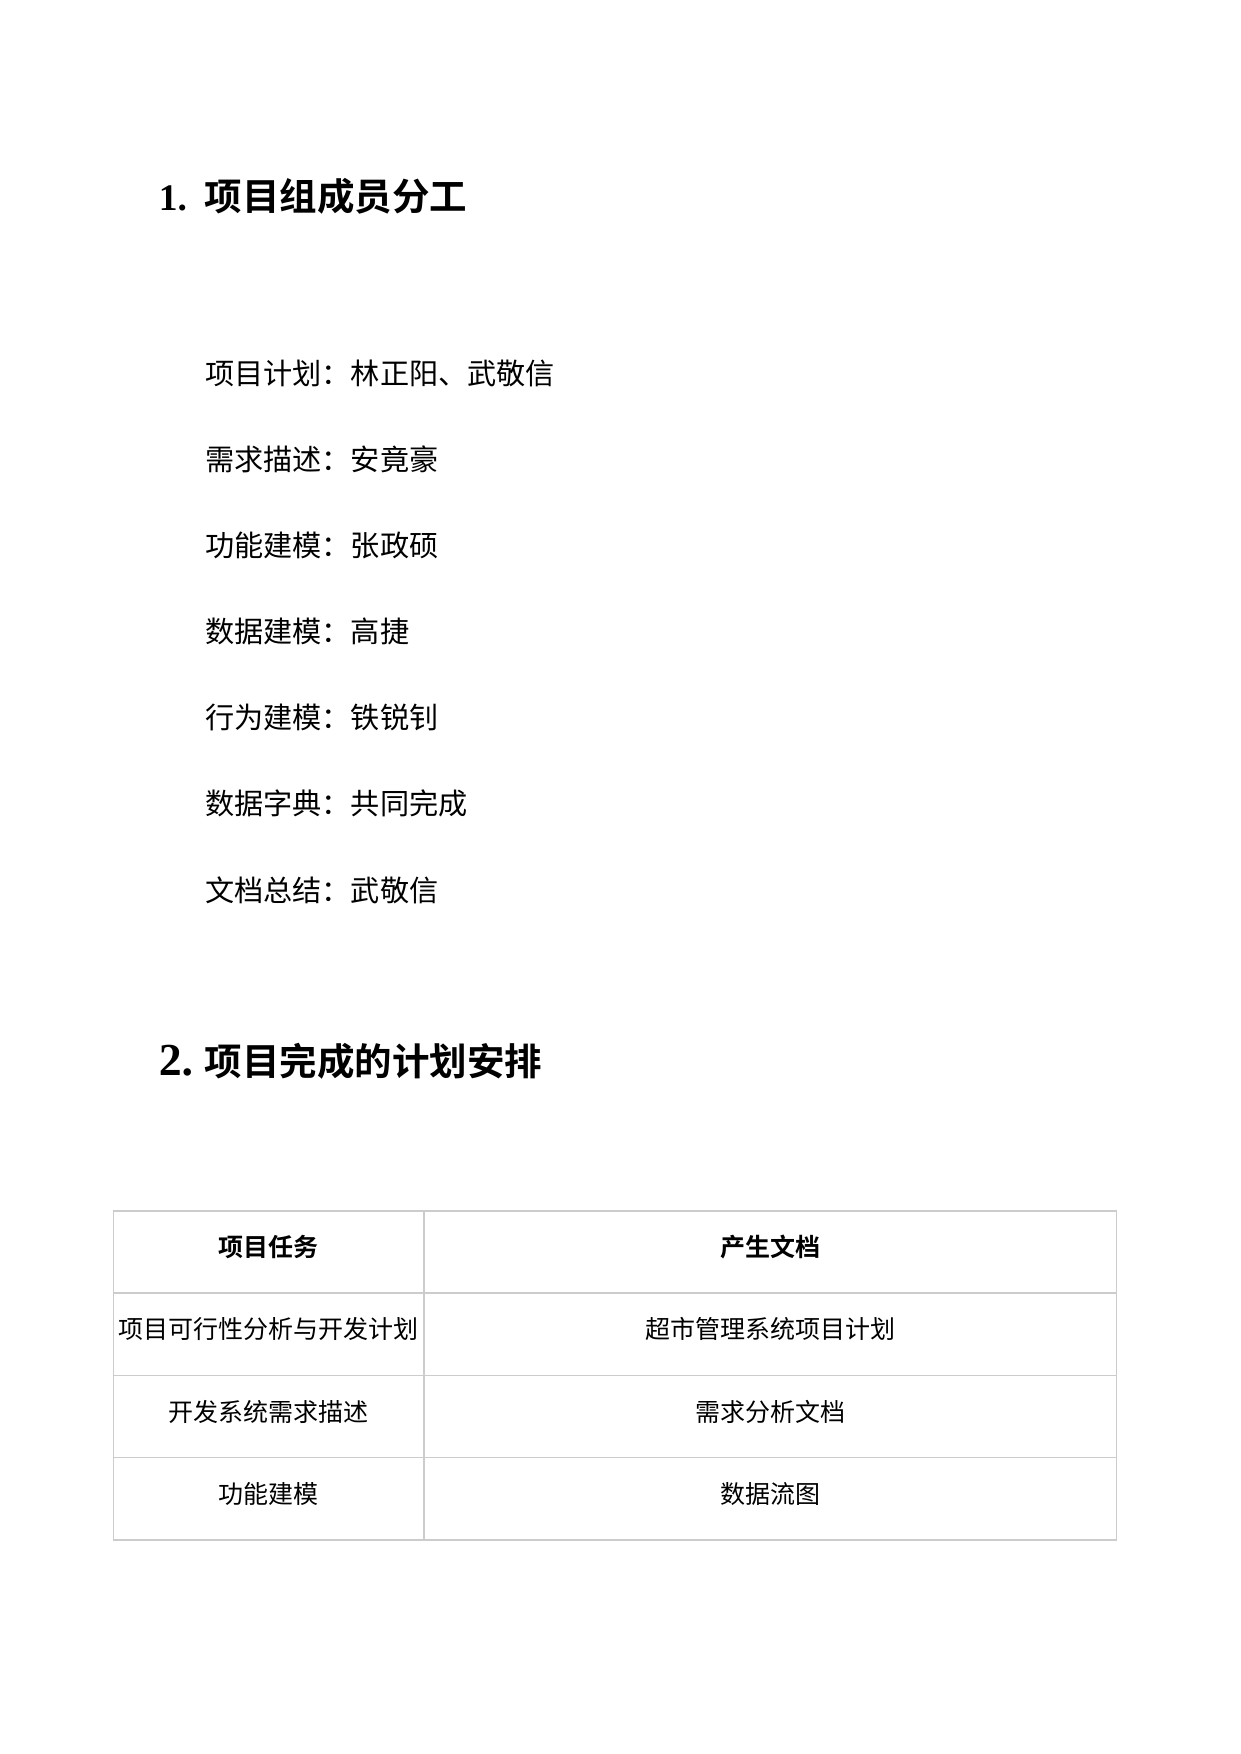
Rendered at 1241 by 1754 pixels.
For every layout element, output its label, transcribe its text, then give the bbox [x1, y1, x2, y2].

table_cell 超市管理系统项目计划 [425, 1294, 1116, 1374]
list 数据字典：共同完成 [205, 769, 1128, 834]
list 文档总结：武敬信 [205, 856, 1128, 921]
list 数据建模：高捷 [205, 597, 1128, 662]
list 项目完成的计划安排 [158, 1027, 1128, 1092]
list 项目计划：林正阳、武敬信 [205, 339, 1128, 404]
table_header 项目任务 [114, 1212, 423, 1292]
table_cell 功能建模 [114, 1458, 423, 1539]
list 行为建模：铁锐钊 [205, 683, 1128, 748]
table_cell 数据流图 [425, 1458, 1116, 1539]
table_header 产生文档 [425, 1212, 1116, 1292]
list 功能建模：张政硕 [205, 511, 1128, 576]
table_cell 开发系统需求描述 [114, 1376, 423, 1457]
table_cell 需求分析文档 [425, 1376, 1116, 1457]
list 需求描述：安竟豪 [205, 425, 1128, 490]
list 项目组成员分工 [158, 162, 1128, 227]
table_cell 项目可行性分析与开发计划 [114, 1294, 423, 1374]
